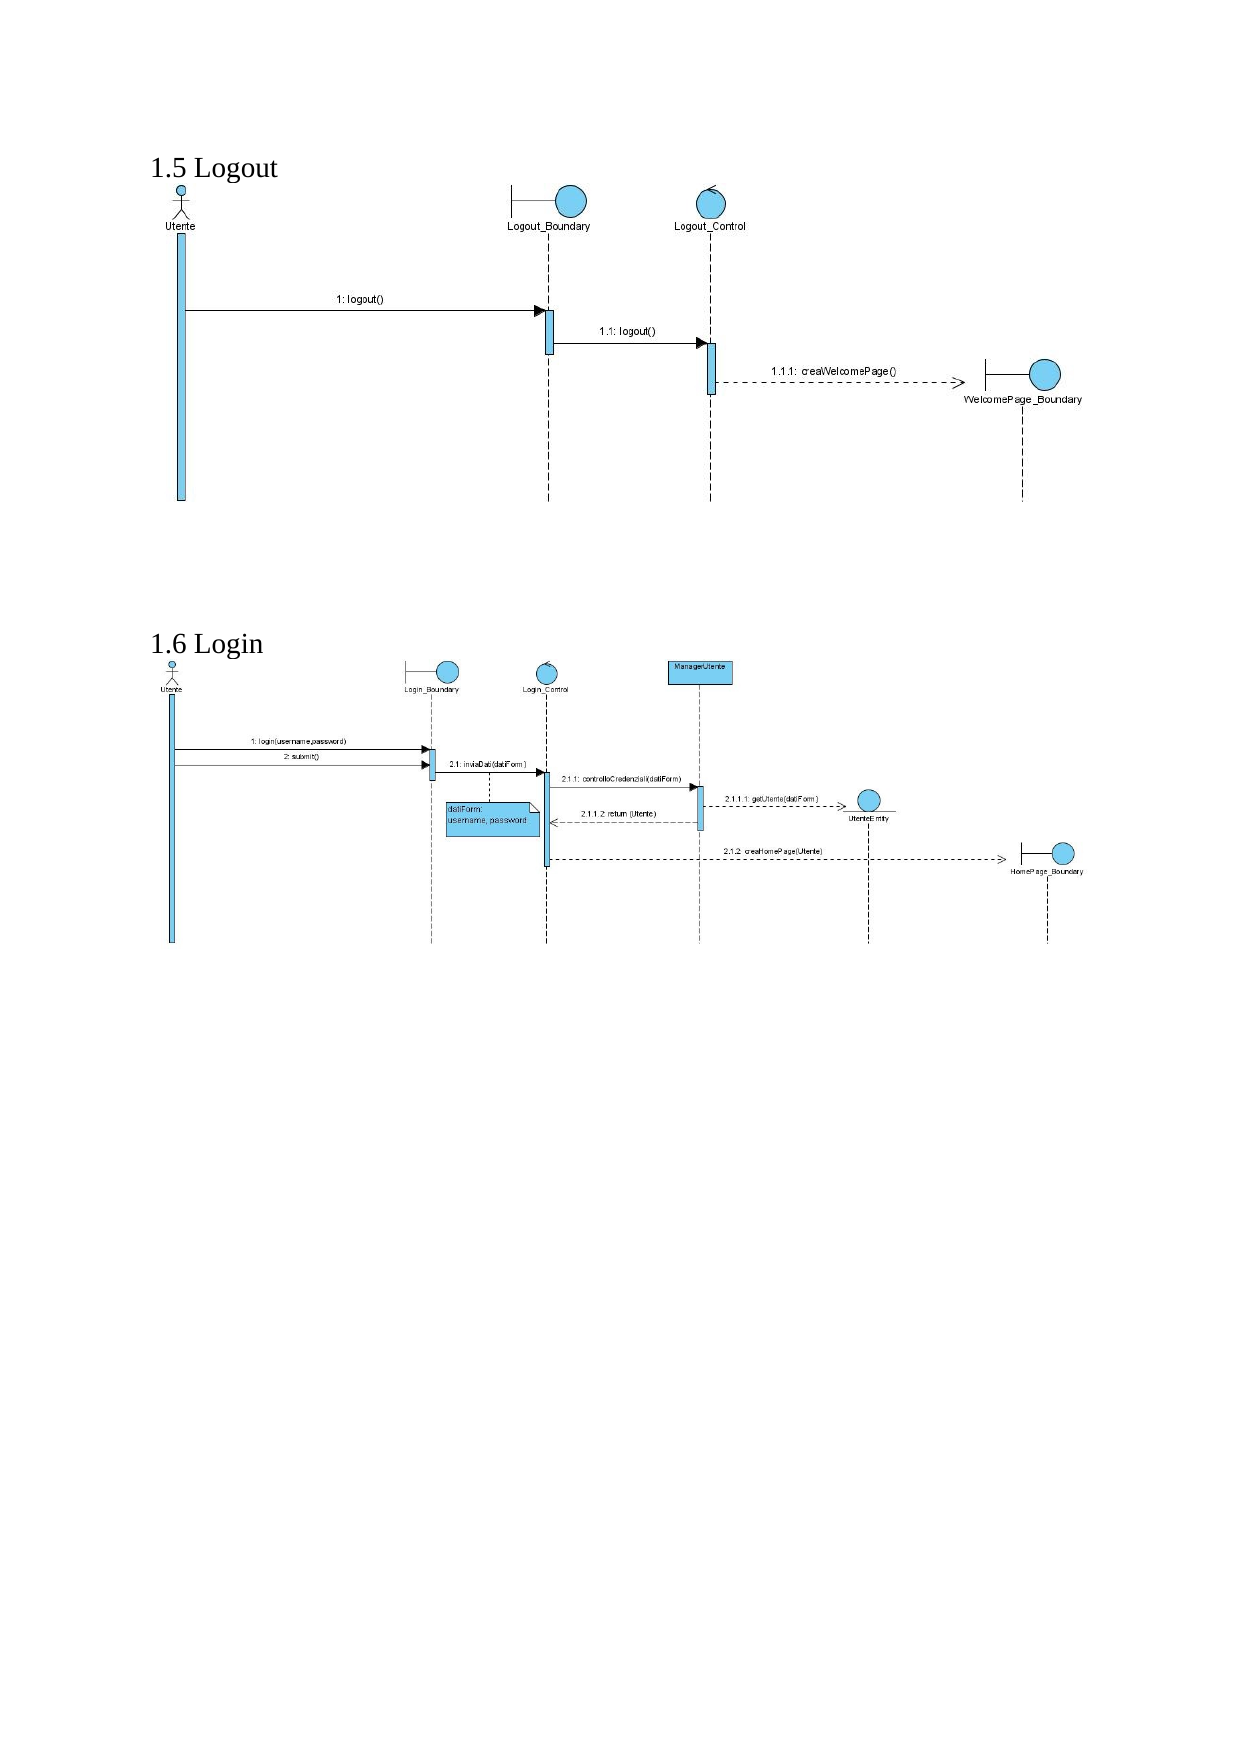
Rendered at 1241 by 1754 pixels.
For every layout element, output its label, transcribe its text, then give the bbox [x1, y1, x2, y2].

picture [150, 183, 1091, 559]
picture [150, 659, 1091, 969]
text 1.6 Login [150, 626, 1090, 659]
text 1.5 Logout [150, 150, 1090, 183]
